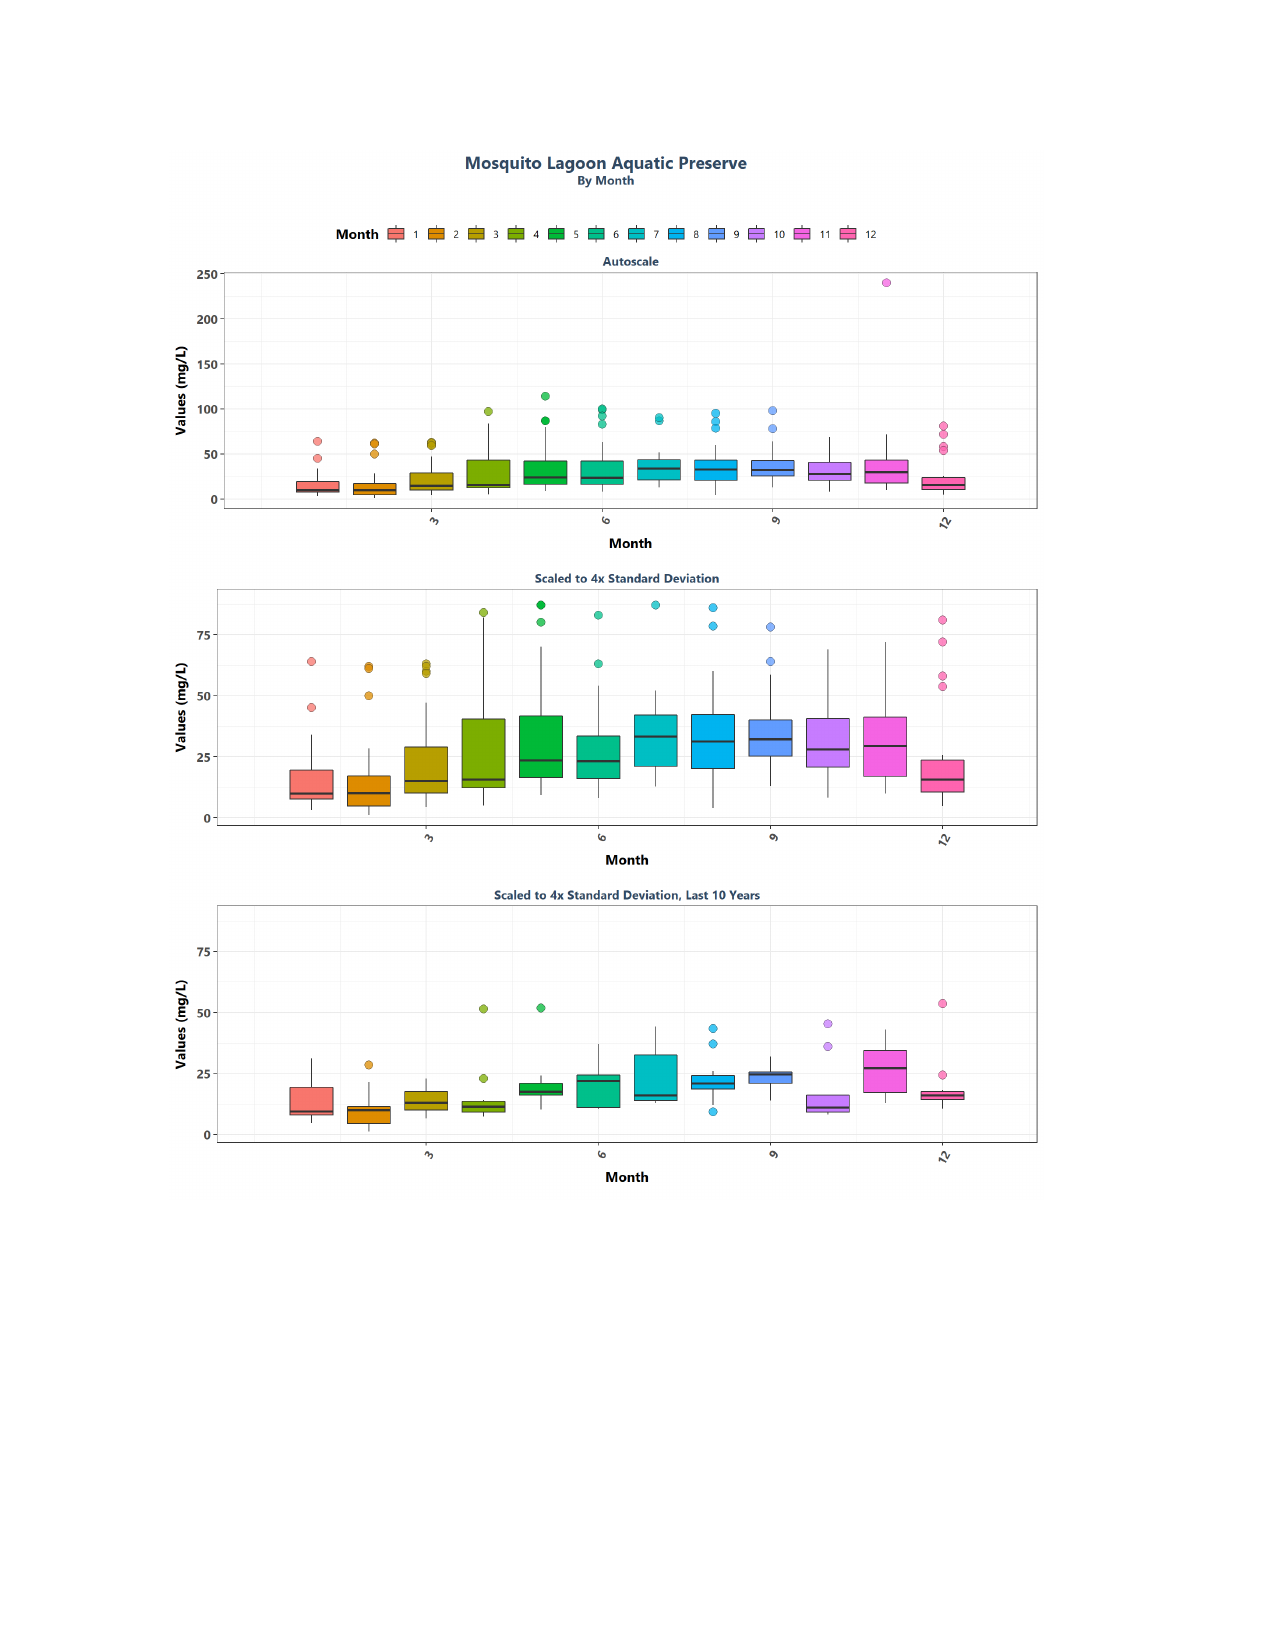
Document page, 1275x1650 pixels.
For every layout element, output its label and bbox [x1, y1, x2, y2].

picture [168, 150, 1044, 1200]
